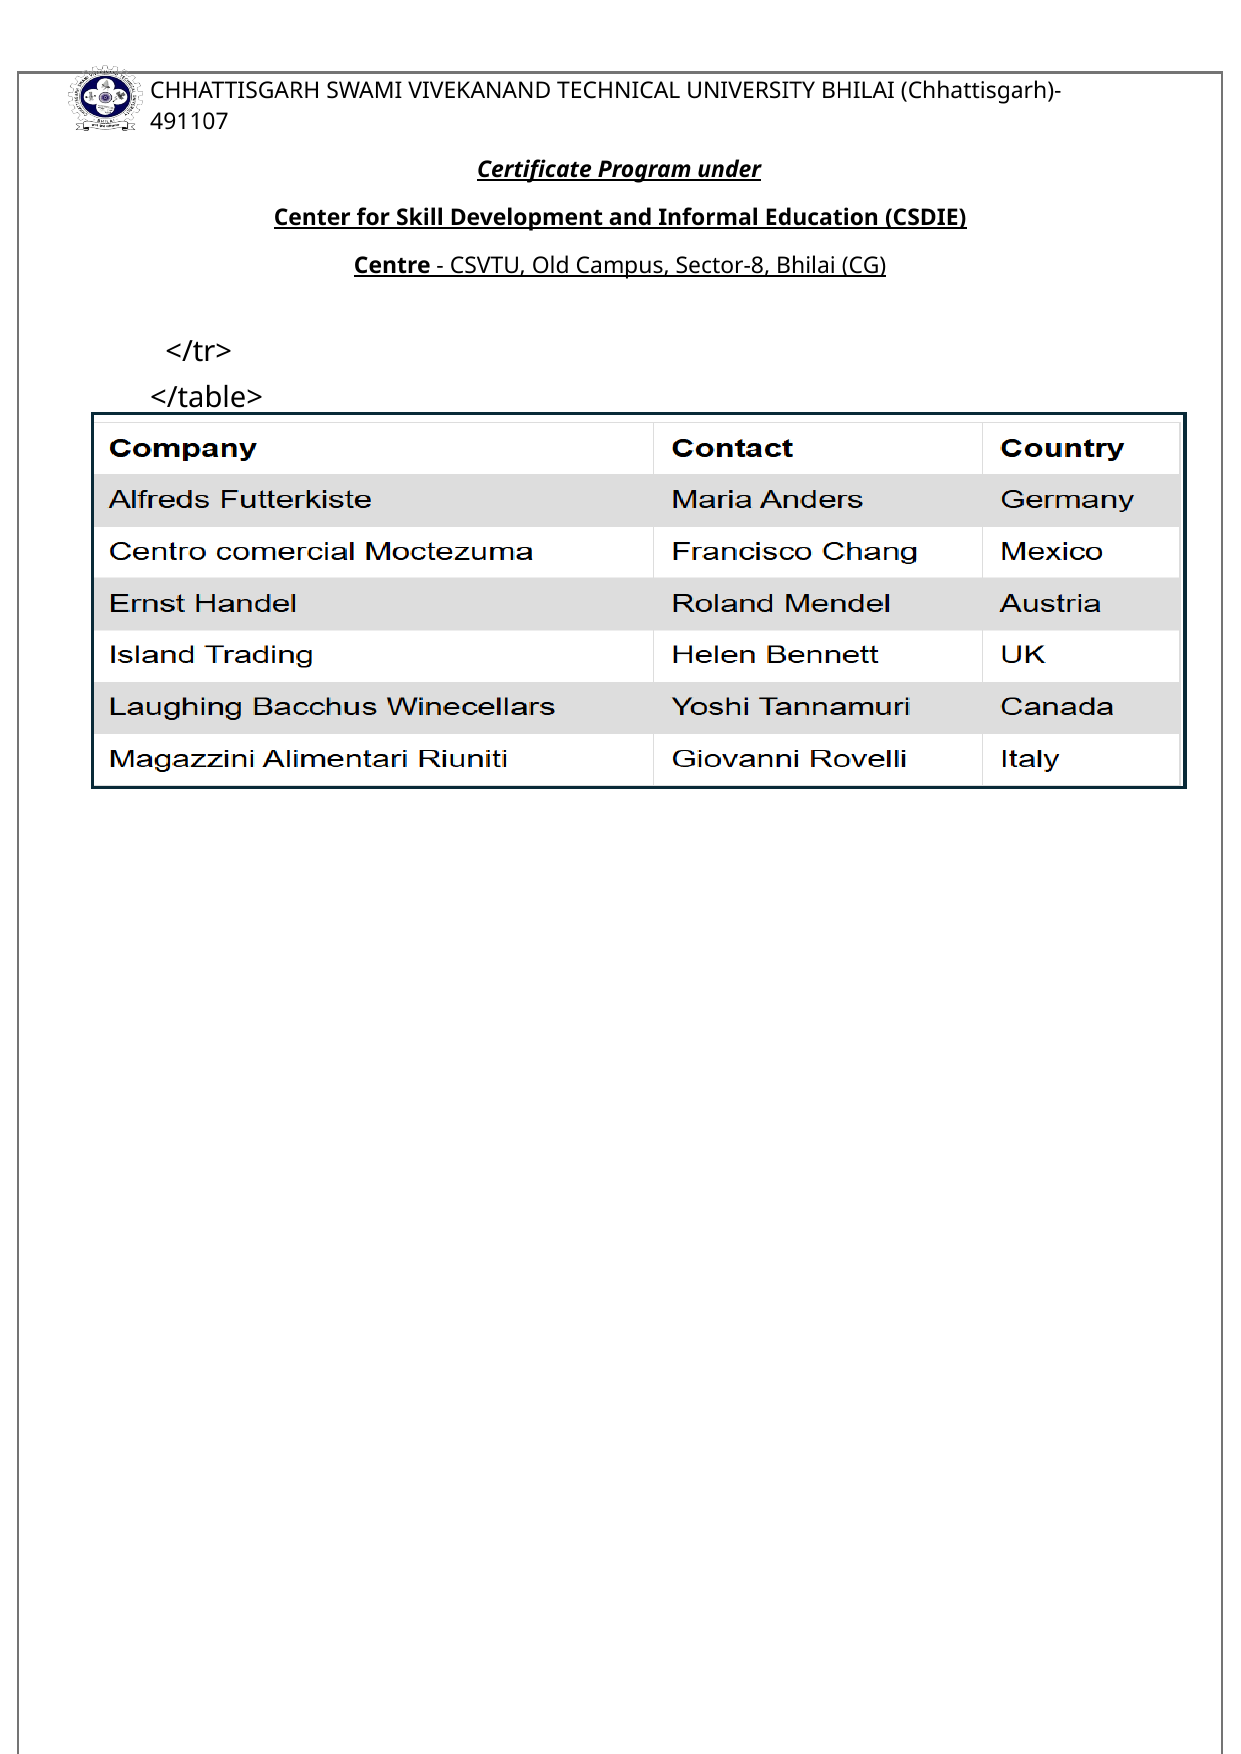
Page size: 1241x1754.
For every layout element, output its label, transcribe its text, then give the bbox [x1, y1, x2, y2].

text </table> [150, 376, 1090, 412]
picture [62, 62, 148, 134]
picture [94, 415, 1183, 786]
text </tr> [150, 331, 1090, 370]
